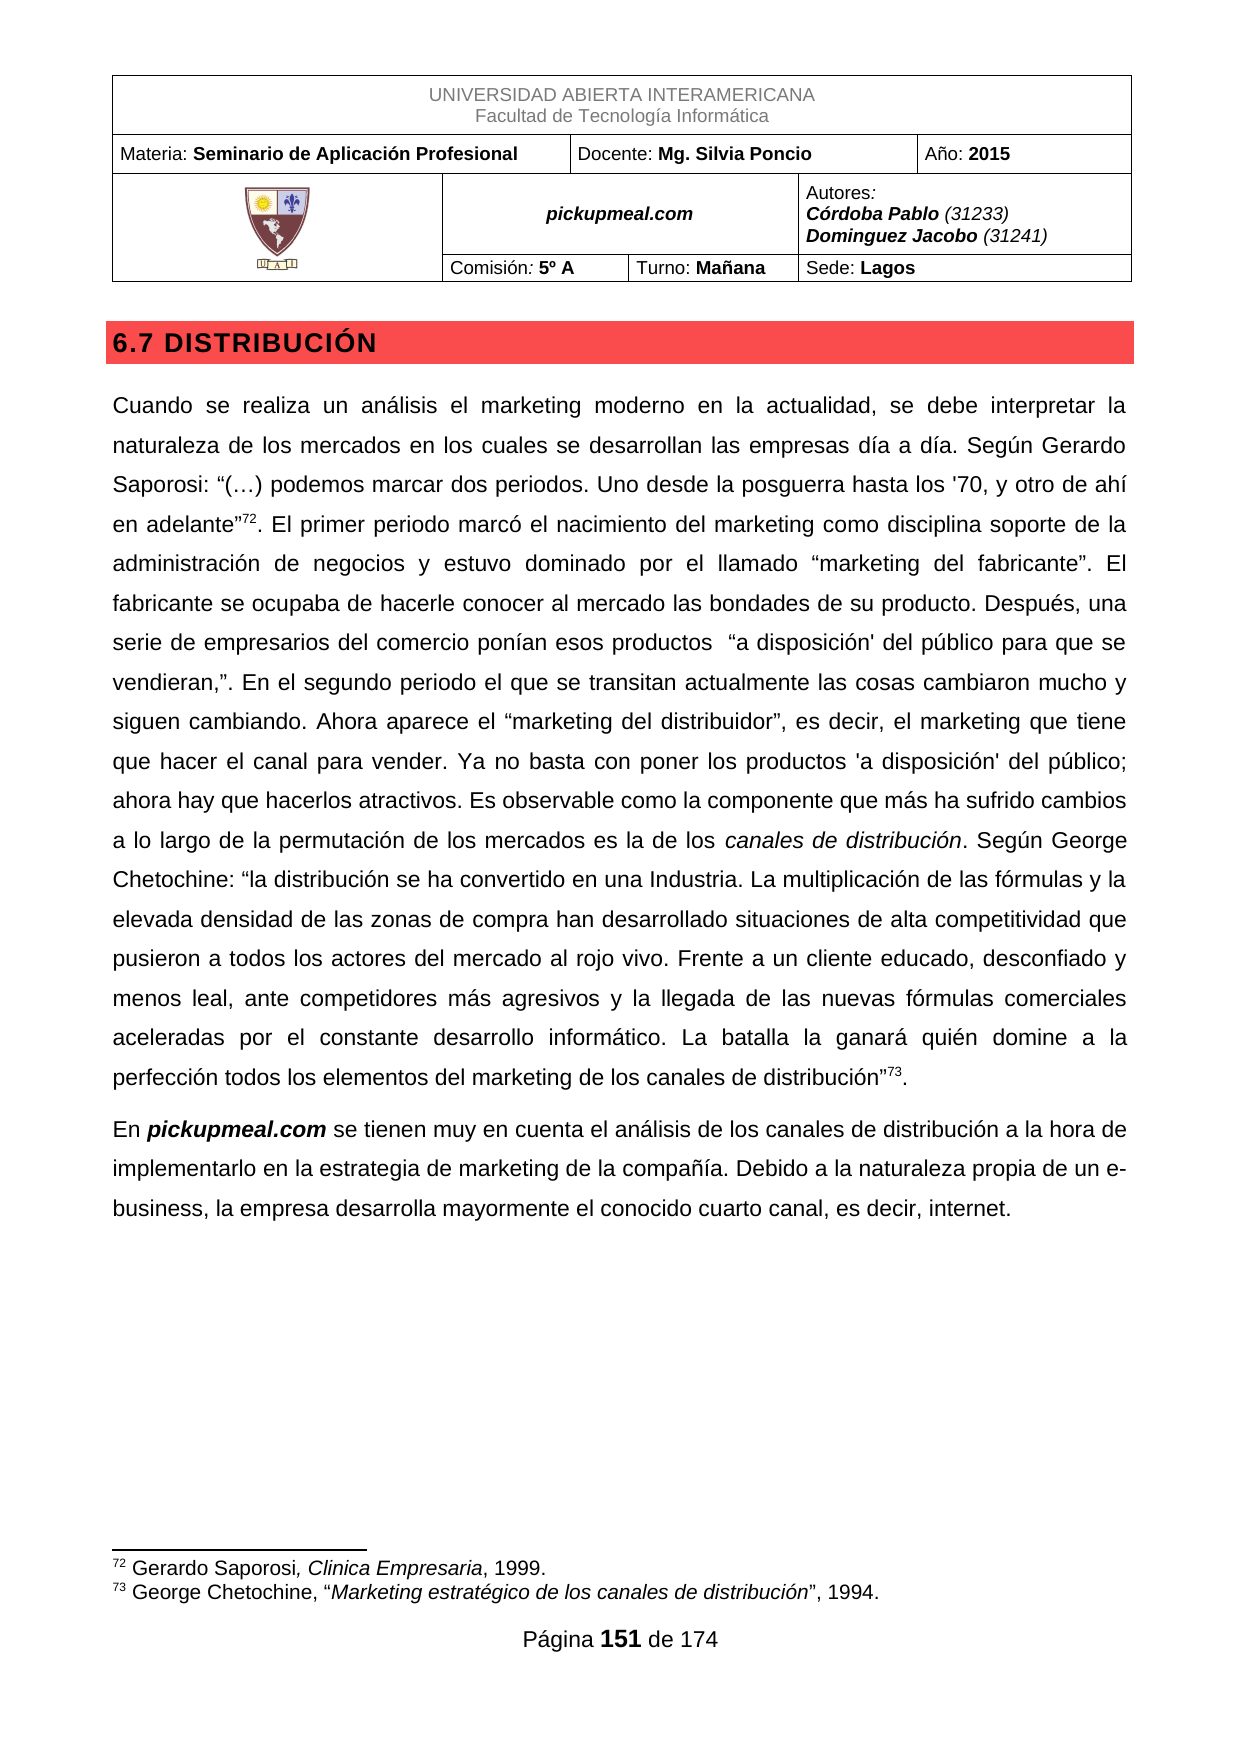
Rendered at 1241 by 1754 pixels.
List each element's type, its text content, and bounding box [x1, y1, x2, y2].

picture [230, 182, 325, 273]
text En pickupmeal.com se tienen muy en cuenta el análisis de los canales de distribución a la hora de implementarlo en la estrategia de marketing de la compañía. Debido a la naturaleza propia de un e-business, la empresa desarrolla mayormente el conocido cuarto canal, es decir, internet. [112, 1116, 1128, 1221]
subtitle 6.7 Distribución [113, 327, 1128, 358]
text Cuando se realiza un análisis el marketing moderno en la actualidad, se debe interpretar la naturaleza de los mercados en los cuales se desarrollan las empresas día a día. Según Gerardo Saporosi: “(…) podemos marcar dos periodos. Uno desde la posguerra hasta los '70, y otro de ahí en adelante”. El primer periodo marcó el nacimiento del marketing como disciplina soporte de la administración de negocios y estuvo dominado por el llamado “marketing del fabricante”. El fabricante se ocupaba de hacerle conocer al mercado las bondades de su producto. Después, una serie de empresarios del comercio ponían esos productos “a disposición' del público para que se vendieran,”. En el segundo periodo el que se transitan actualmente las cosas cambiaron mucho y siguen cambiando. Ahora aparece el “marketing del distribuidor”, es decir, el marketing que tiene que hacer el canal para vender. Ya no basta con poner los productos 'a disposición' del público; ahora hay que hacerlos atractivos. Es observable como la componente que más ha sufrido cambios a lo largo de la permutación de los mercados es la de los canales de distribución. Según George Chetochine: “la distribución se ha convertido en una Industria. La multiplicación de las fórmulas y la elevada densidad de las zonas de compra han desarrollado situaciones de alta competitividad que pusieron a todos los actores del mercado al rojo vivo. Frente a un cliente educado, desconfiado y menos leal, ante competidores más agresivos y la llegada de las nuevas fórmulas comerciales aceleradas por el constante desarrollo informático. La batalla la ganará quién domine a la perfección todos los elementos del marketing de los canales de distribución”. [112, 392, 1128, 1090]
